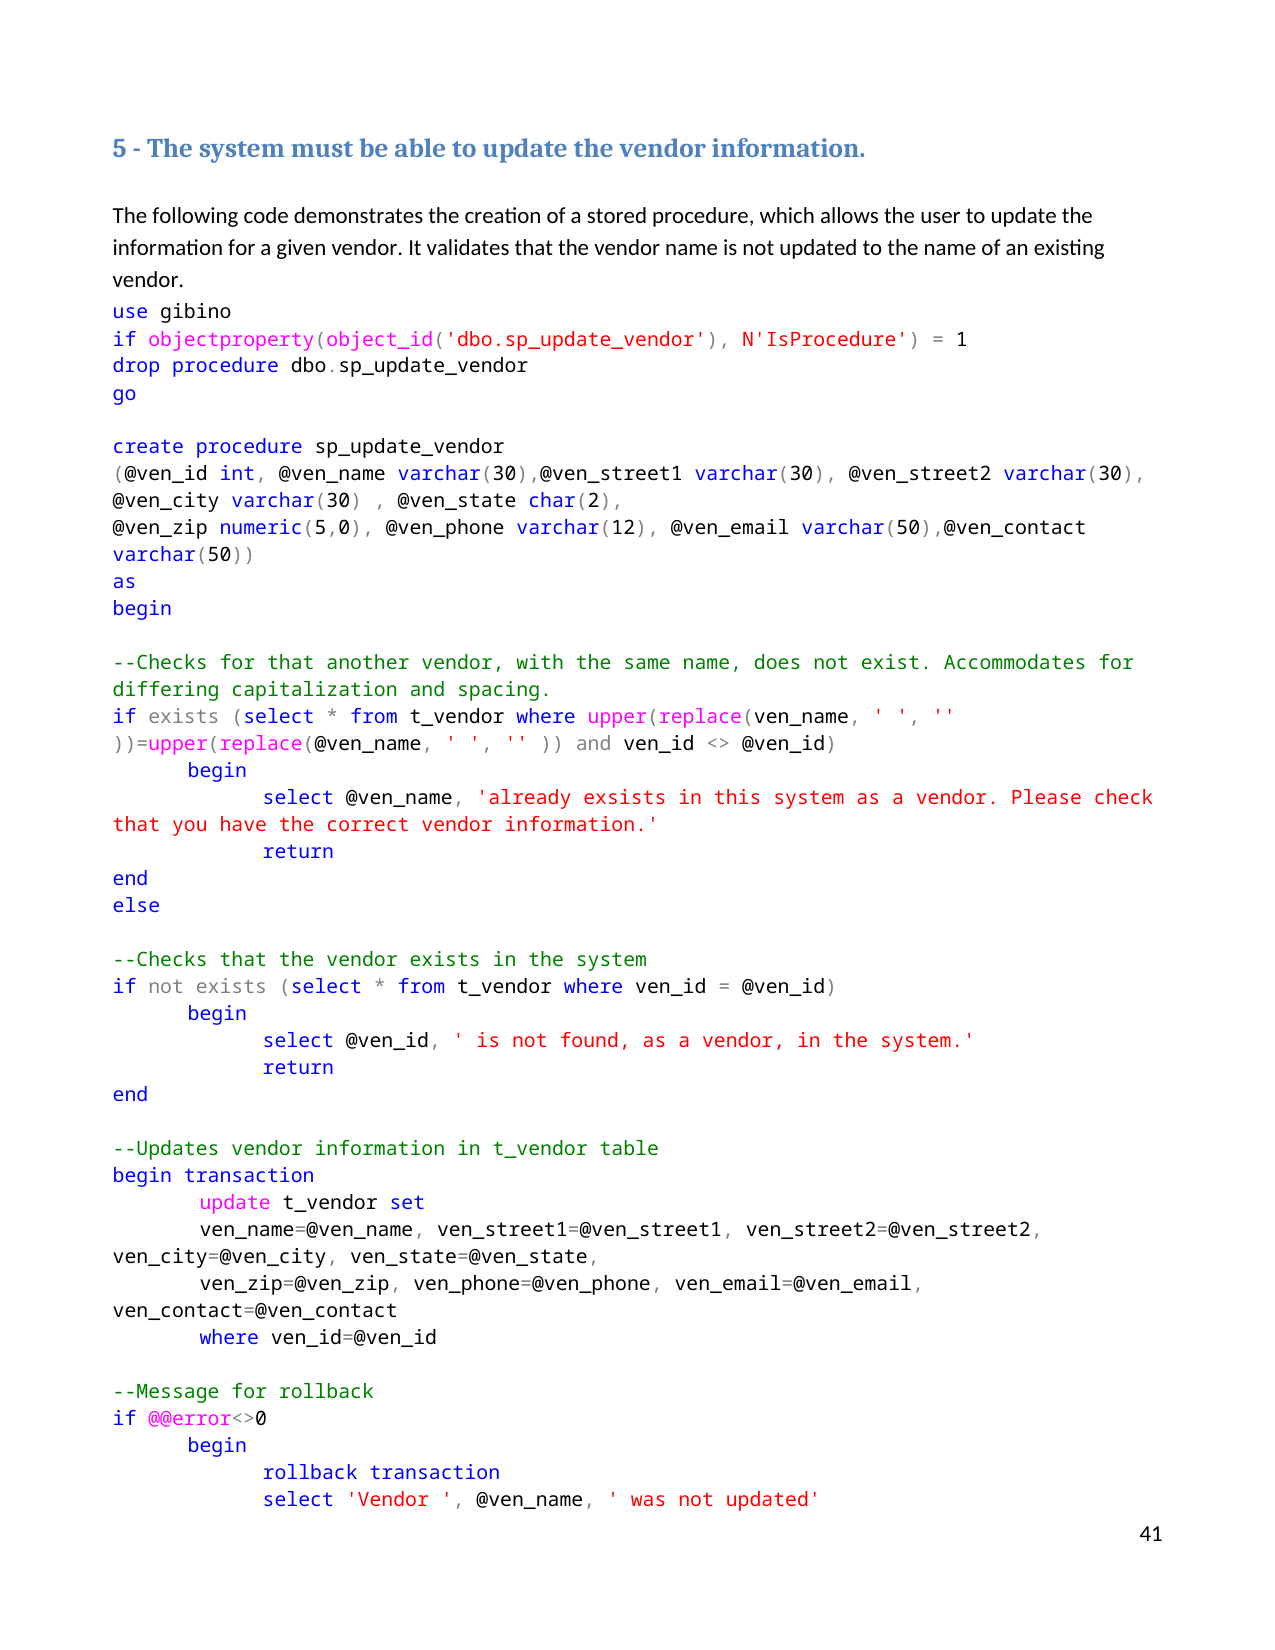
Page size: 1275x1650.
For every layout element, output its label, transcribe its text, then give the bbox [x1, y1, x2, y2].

text ven_zip=@ven_zip, ven_phone=@ven_phone, ven_email=@ven_email, ven_contact=@ven_contact [112, 1269, 1162, 1323]
text else [112, 891, 1162, 918]
text if not exists (select * from t_vendor where ven_id = @ven_id) [112, 972, 1162, 999]
text --Checks that the vendor exists in the system [112, 945, 1162, 972]
text create procedure sp_update_vendor [112, 433, 1162, 460]
text select 'Vendor ', @ven_name, ' was not updated' [112, 1485, 1162, 1512]
text begin [112, 594, 1162, 622]
text begin [112, 756, 1162, 783]
text where ven_id=@ven_id [112, 1323, 1162, 1350]
text --Updates vendor information in t_vendor table [112, 1134, 1162, 1161]
text end [112, 1080, 1162, 1107]
text go [112, 379, 1162, 406]
text --Message for rollback [112, 1377, 1162, 1404]
text ven_name=@ven_name, ven_street1=@ven_street1, ven_street2=@ven_street2, ven_city=@ven_city, ven_state=@ven_state, [112, 1215, 1162, 1269]
text begin transaction [112, 1161, 1162, 1188]
text update t_vendor set [112, 1188, 1162, 1215]
text @ven_zip numeric(5,0), @ven_phone varchar(12), @ven_email varchar(50),@ven_contact varchar(50)) [112, 514, 1162, 568]
text begin [112, 1431, 1162, 1458]
text select @ven_name, 'already exsists in this system as a vendor. Please check that you have the correct vendor information.' [112, 783, 1162, 837]
text end [112, 864, 1162, 891]
subtitle 5 - The system must be able to update the vendor information. [112, 133, 1162, 164]
text The following code demonstrates the creation of a stored procedure, which allows the user to update the information for a given vendor. It validates that the vendor name is not updated to the name of an existing vendor. [112, 201, 1162, 294]
text return [112, 1053, 1162, 1080]
text drop procedure dbo.sp_update_vendor [112, 352, 1162, 379]
text if exists (select * from t_vendor where upper(replace(ven_name, ' ', '' ))=upper(replace(@ven_name, ' ', '' )) and ven_id <> @ven_id) [112, 702, 1162, 756]
text (@ven_id int, @ven_name varchar(30),@ven_street1 varchar(30), @ven_street2 varchar(30), @ven_city varchar(30) , @ven_state char(2), [112, 460, 1162, 514]
text if @@error<>0 [112, 1404, 1162, 1431]
text as [112, 568, 1162, 594]
text rollback transaction [112, 1458, 1162, 1485]
text --Checks for that another vendor, with the same name, does not exist. Accommodates for differing capitalization and spacing. [112, 648, 1162, 702]
text use gibino [112, 298, 1162, 325]
text begin [112, 999, 1162, 1026]
text return [112, 837, 1162, 864]
text if objectproperty(object_id('dbo.sp_update_vendor'), N'IsProcedure') = 1 [112, 325, 1162, 352]
text select @ven_id, ' is not found, as a vendor, in the system.' [112, 1026, 1162, 1053]
